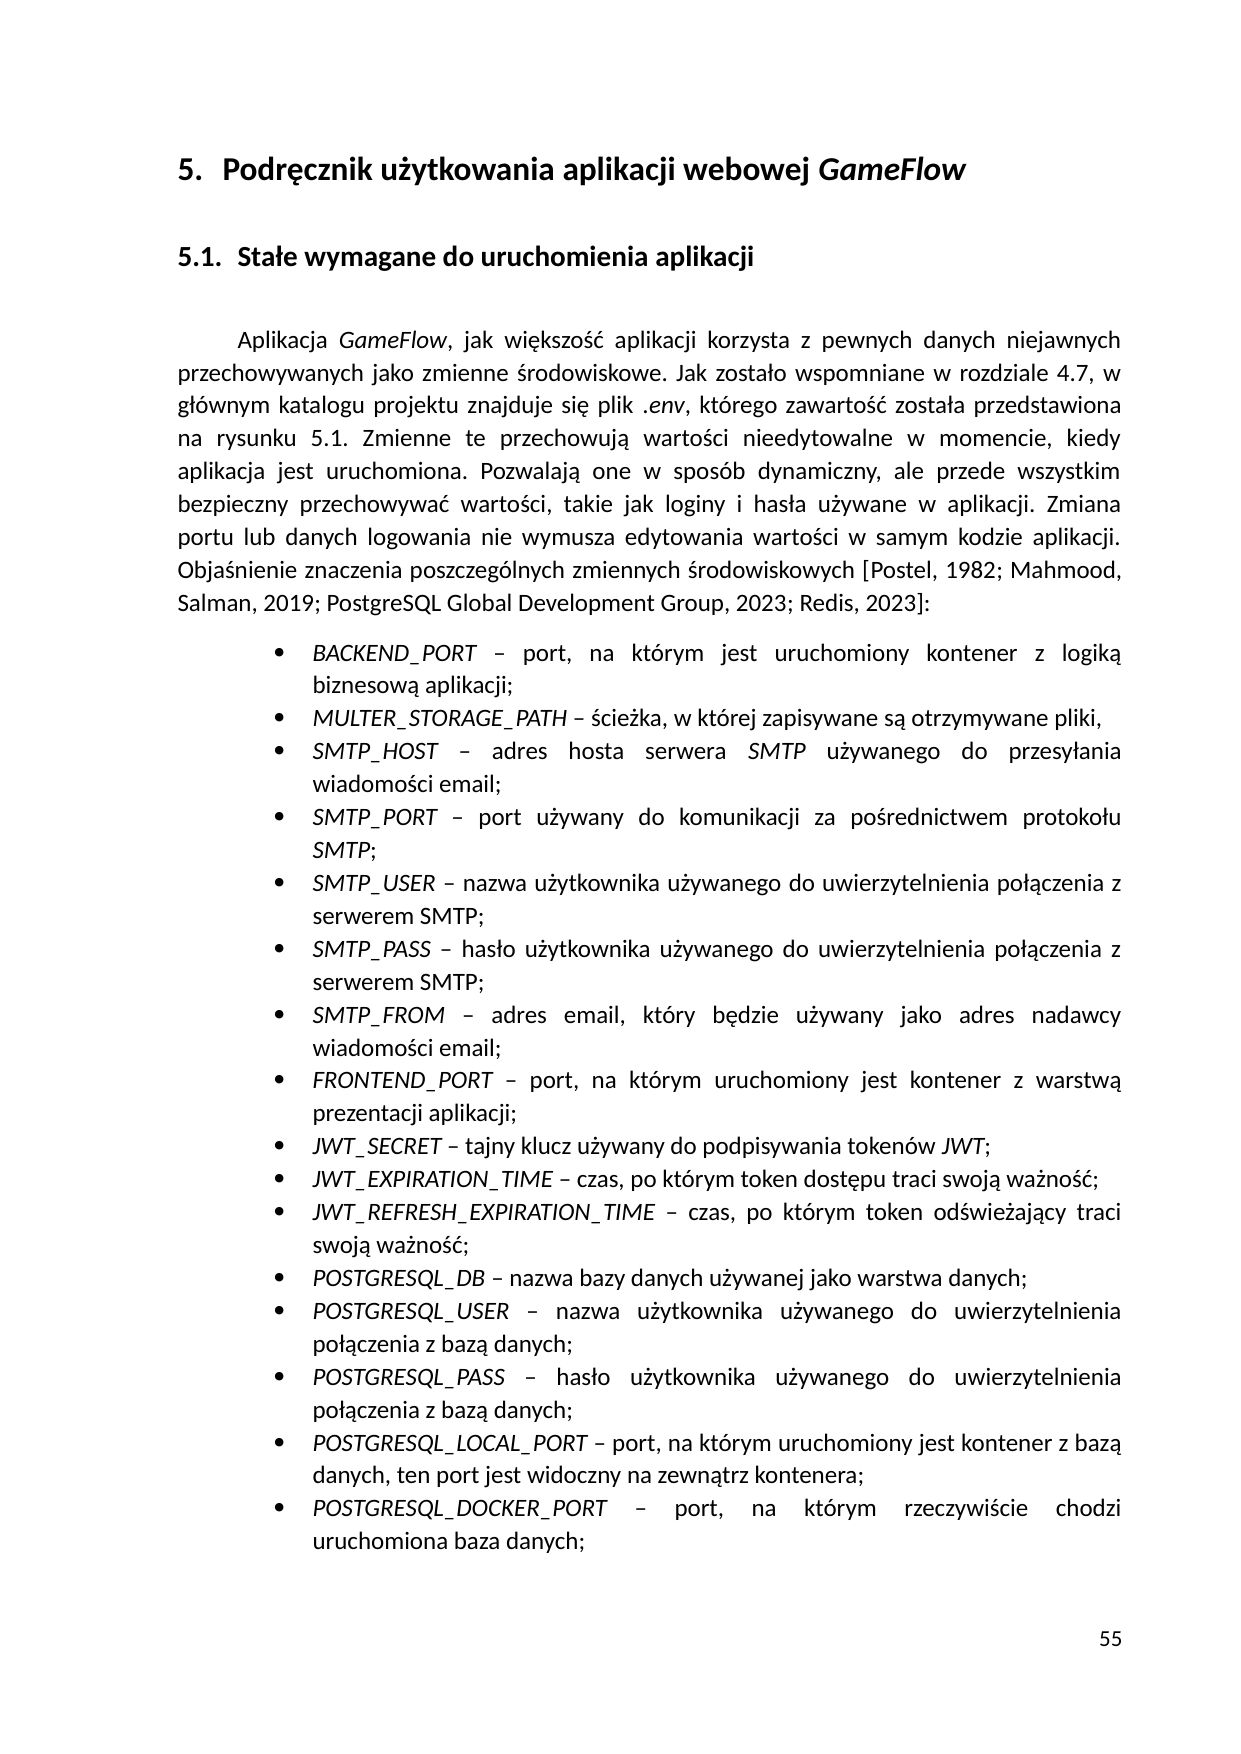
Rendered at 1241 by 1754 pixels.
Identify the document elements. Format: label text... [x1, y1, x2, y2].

subtitle Podręcznik użytkowania aplikacji webowej GameFlow [177, 148, 1122, 188]
list JWT_SECRET – tajny klucz używany do podpisywania tokenów JWT; [275, 1131, 1122, 1161]
list BACKEND_PORT – port, na którym jest uruchomiony kontener z logiką biznesową aplikacji; [275, 637, 1122, 700]
list JWT_REFRESH_EXPIRATION_TIME – czas, po którym token odświeżający traci swoją ważność; [275, 1196, 1122, 1260]
list SMTP_PASS – hasło użytkownika używanego do uwierzytelnienia połączenia z serwerem SMTP; [275, 933, 1122, 996]
list MULTER_STORAGE_PATH – ścieżka, w której zapisywane są otrzymywane pliki, [275, 703, 1122, 733]
list SMTP_FROM – adres email, który będzie używany jako adres nadawcy wiadomości email; [275, 999, 1122, 1062]
list POSTGRESQL_DB – nazwa bazy danych używanej jako warstwa danych; [275, 1262, 1122, 1293]
list JWT_EXPIRATION_TIME – czas, po którym token dostępu traci swoją ważność; [275, 1163, 1122, 1194]
list SMTP_USER – nazwa użytkownika używanego do uwierzytelnienia połączenia z serwerem SMTP; [275, 867, 1122, 931]
list POSTGRESQL_LOCAL_PORT – port, na którym uruchomiony jest kontener z bazą danych, ten port jest widoczny na zewnątrz kontenera; [275, 1427, 1122, 1490]
list POSTGRESQL_PASS – hasło użytkownika używanego do uwierzytelnienia połączenia z bazą danych; [275, 1361, 1122, 1424]
list FRONTEND_PORT – port, na którym uruchomiony jest kontener z warstwą prezentacji aplikacji; [275, 1065, 1122, 1128]
list SMTP_PORT – port używany do komunikacji za pośrednictwem protokołu SMTP; [275, 801, 1122, 865]
list SMTP_HOST – adres hosta serwera SMTP używanego do przesyłania wiadomości email; [275, 736, 1122, 799]
subtitle Stałe wymagane do uruchomienia aplikacji [177, 238, 1122, 274]
list POSTGRESQL_DOCKER_PORT – port, na którym rzeczywiście chodzi uruchomiona baza danych; [275, 1493, 1122, 1556]
text Aplikacja GameFlow, jak większość aplikacji korzysta z pewnych danych niejawnych przechowywanych jako zmienne środowiskowe. Jak zostało wspomniane w rozdziale 4.7, w głównym katalogu projektu znajduje się plik .env, którego zawartość została przedstawiona na rysunku 5.1. Zmienne te przechowują wartości nieedytowalne w momencie, kiedy aplikacja jest uruchomiona. Pozwalają one w sposób dynamiczny, ale przede wszystkim bezpieczny przechowywać wartości, takie jak loginy i hasła używane w aplikacji. Zmiana portu lub danych logowania nie wymusza edytowania wartości w samym kodzie aplikacji. Objaśnienie znaczenia poszczególnych zmiennych środowiskowych [Postel, 1982; Mahmood, Salman, 2019; PostgreSQL Global Development Group, 2023; Redis, 2023]: [177, 324, 1122, 618]
list POSTGRESQL_USER – nazwa użytkownika używanego do uwierzytelnienia połączenia z bazą danych; [275, 1295, 1122, 1358]
